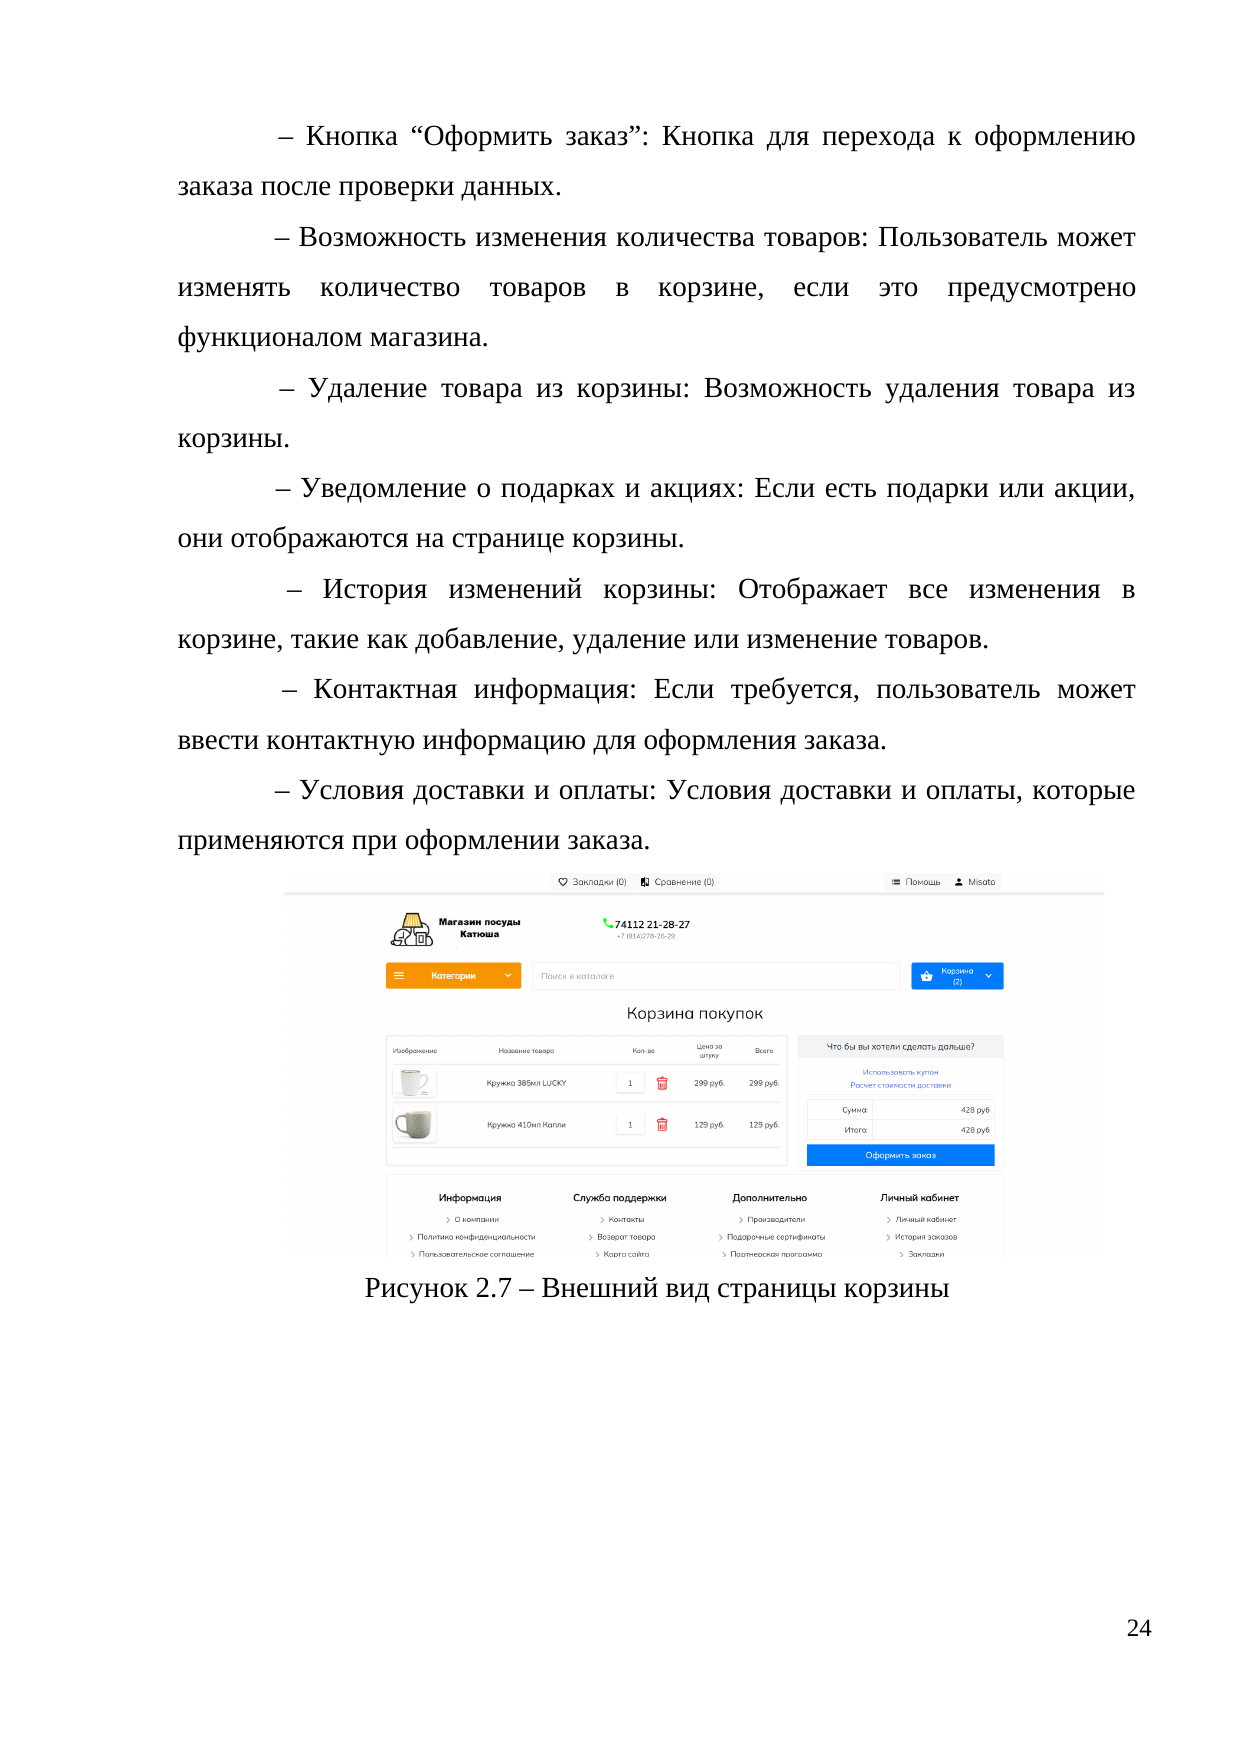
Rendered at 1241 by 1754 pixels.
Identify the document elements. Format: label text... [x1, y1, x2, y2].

text – Удаление товара из корзины: Возможность удаления товара из корзины. [177, 370, 1137, 453]
text – Условия доставки и оплаты: Условия доставки и оплаты, которые применяются при оформлении заказа. [177, 772, 1137, 856]
text – Уведомление о подарках и акциях: Если есть подарки или акции, они отображаются на странице корзины. [177, 470, 1137, 554]
text – Контактная информация: Если требуется, пользователь может ввести контактную информацию для оформления заказа. [177, 672, 1137, 755]
text – История изменений корзины: Отображает все изменения в корзине, такие как добавление, удаление или изменение товаров. [177, 571, 1137, 655]
picture [283, 872, 1105, 1257]
text – Возможность изменения количества товаров: Пользователь может изменять количество товаров в корзине, если это предусмотрено функционалом магазина. [177, 219, 1137, 353]
text Рисунок 2.7 – Внешний вид страницы корзины [177, 1270, 1137, 1304]
text – Кнопка “Оформить заказ”: Кнопка для перехода к оформлению заказа после проверки данных. [177, 118, 1137, 202]
